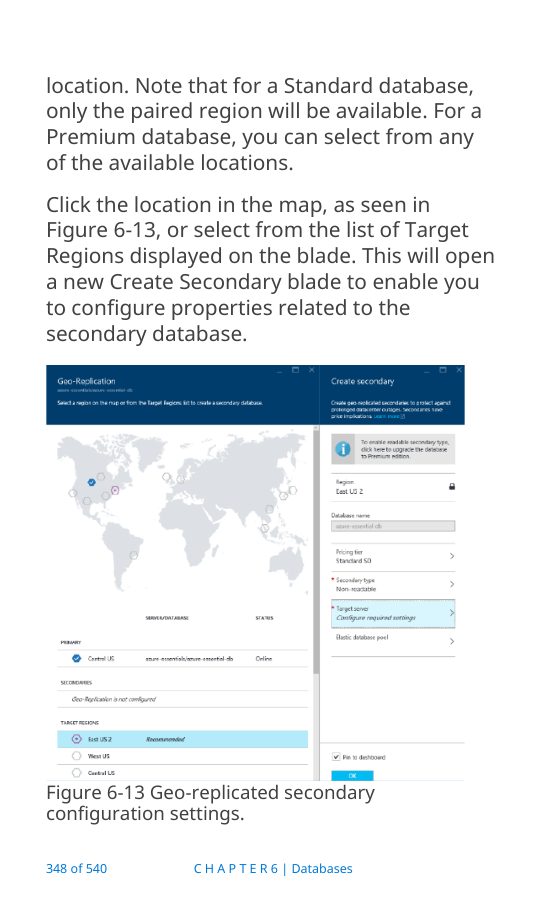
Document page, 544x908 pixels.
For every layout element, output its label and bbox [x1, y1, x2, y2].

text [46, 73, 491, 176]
picture [46, 365, 465, 781]
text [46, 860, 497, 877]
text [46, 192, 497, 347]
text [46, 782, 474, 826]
